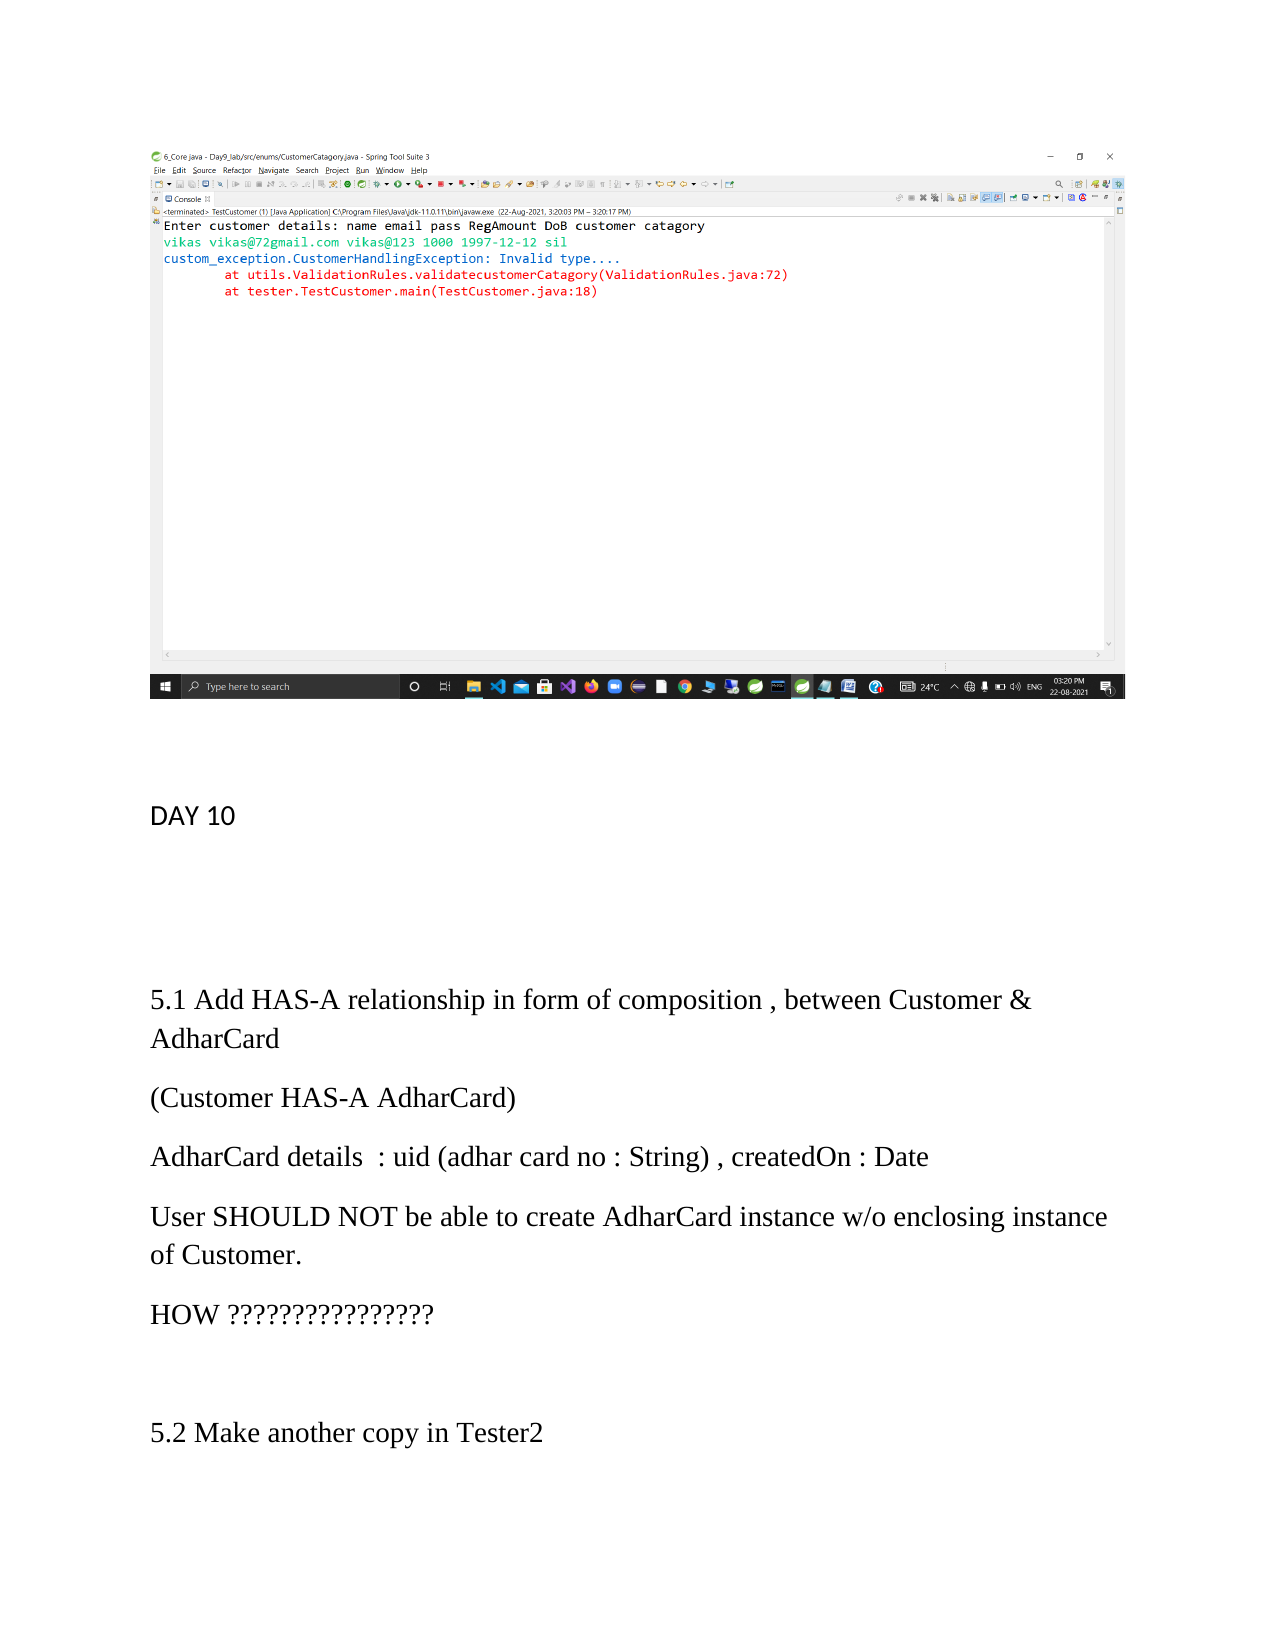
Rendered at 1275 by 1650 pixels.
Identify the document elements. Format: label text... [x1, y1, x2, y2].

text (Customer HAS-A AdharCard) [150, 1080, 1125, 1114]
text 5.1 Add HAS-A relationship in form of composition , between Customer & AdharCard [150, 982, 1125, 1054]
text DAY 10 [150, 797, 1125, 833]
text HOW ???????????????? [150, 1297, 1125, 1330]
text 5.2 Make another copy in Tester2 [150, 1416, 1125, 1449]
text User SHOULD NOT be able to create AdharCard instance w/o enclosing instance of Customer. [150, 1199, 1125, 1271]
text AdharCard details : uid (adhar card no : String) , createdOn : Date [150, 1139, 1125, 1173]
picture [150, 150, 1125, 699]
